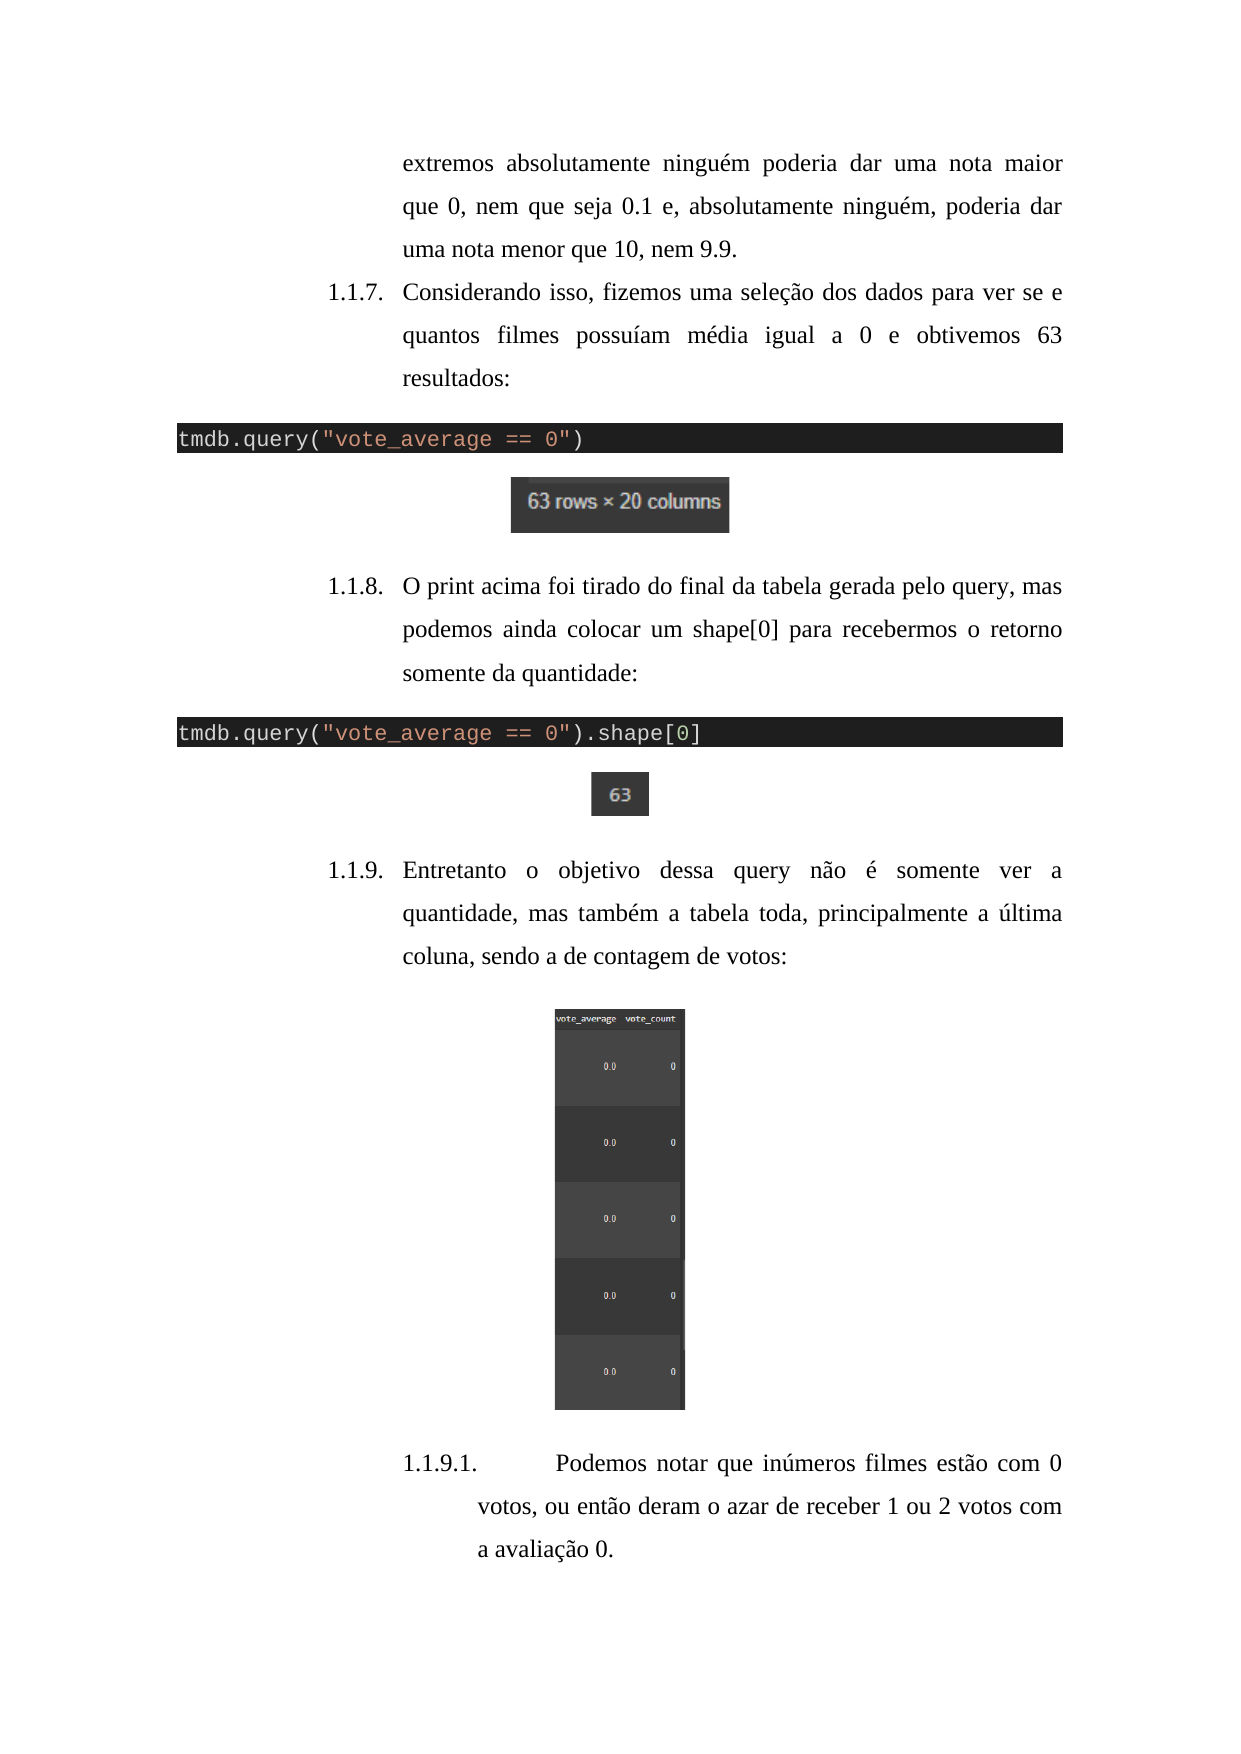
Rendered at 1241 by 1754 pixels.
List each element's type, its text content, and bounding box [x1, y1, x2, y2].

picture [510, 477, 730, 533]
list Entretanto o objetivo dessa query não é somente ver a quantidade, mas também a tabela toda, principalmente a última coluna, sendo a de contagem de votos: [327, 855, 1063, 970]
list Podemos notar que inúmeros filmes estão com 0 votos, ou então deram o azar de receber 1 ou 2 votos com a avaliação 0. [402, 1448, 1063, 1563]
picture [591, 772, 649, 816]
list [327, 148, 1063, 263]
list Considerando isso, fizemos uma seleção dos dados para ver se e quantos filmes possuíam média igual a 0 e obtivemos 63 resultados: [327, 277, 1063, 392]
text tmdb.query("vote_average == 0").shape[0] [177, 717, 1063, 747]
list O print acima foi tirado do final da tabela gerada pelo query, mas podemos ainda colocar um shape[0] para recebermos o retorno somente da quantidade: [327, 571, 1063, 686]
picture [554, 1009, 686, 1410]
text tmdb.query("vote_average == 0") [177, 423, 1063, 453]
